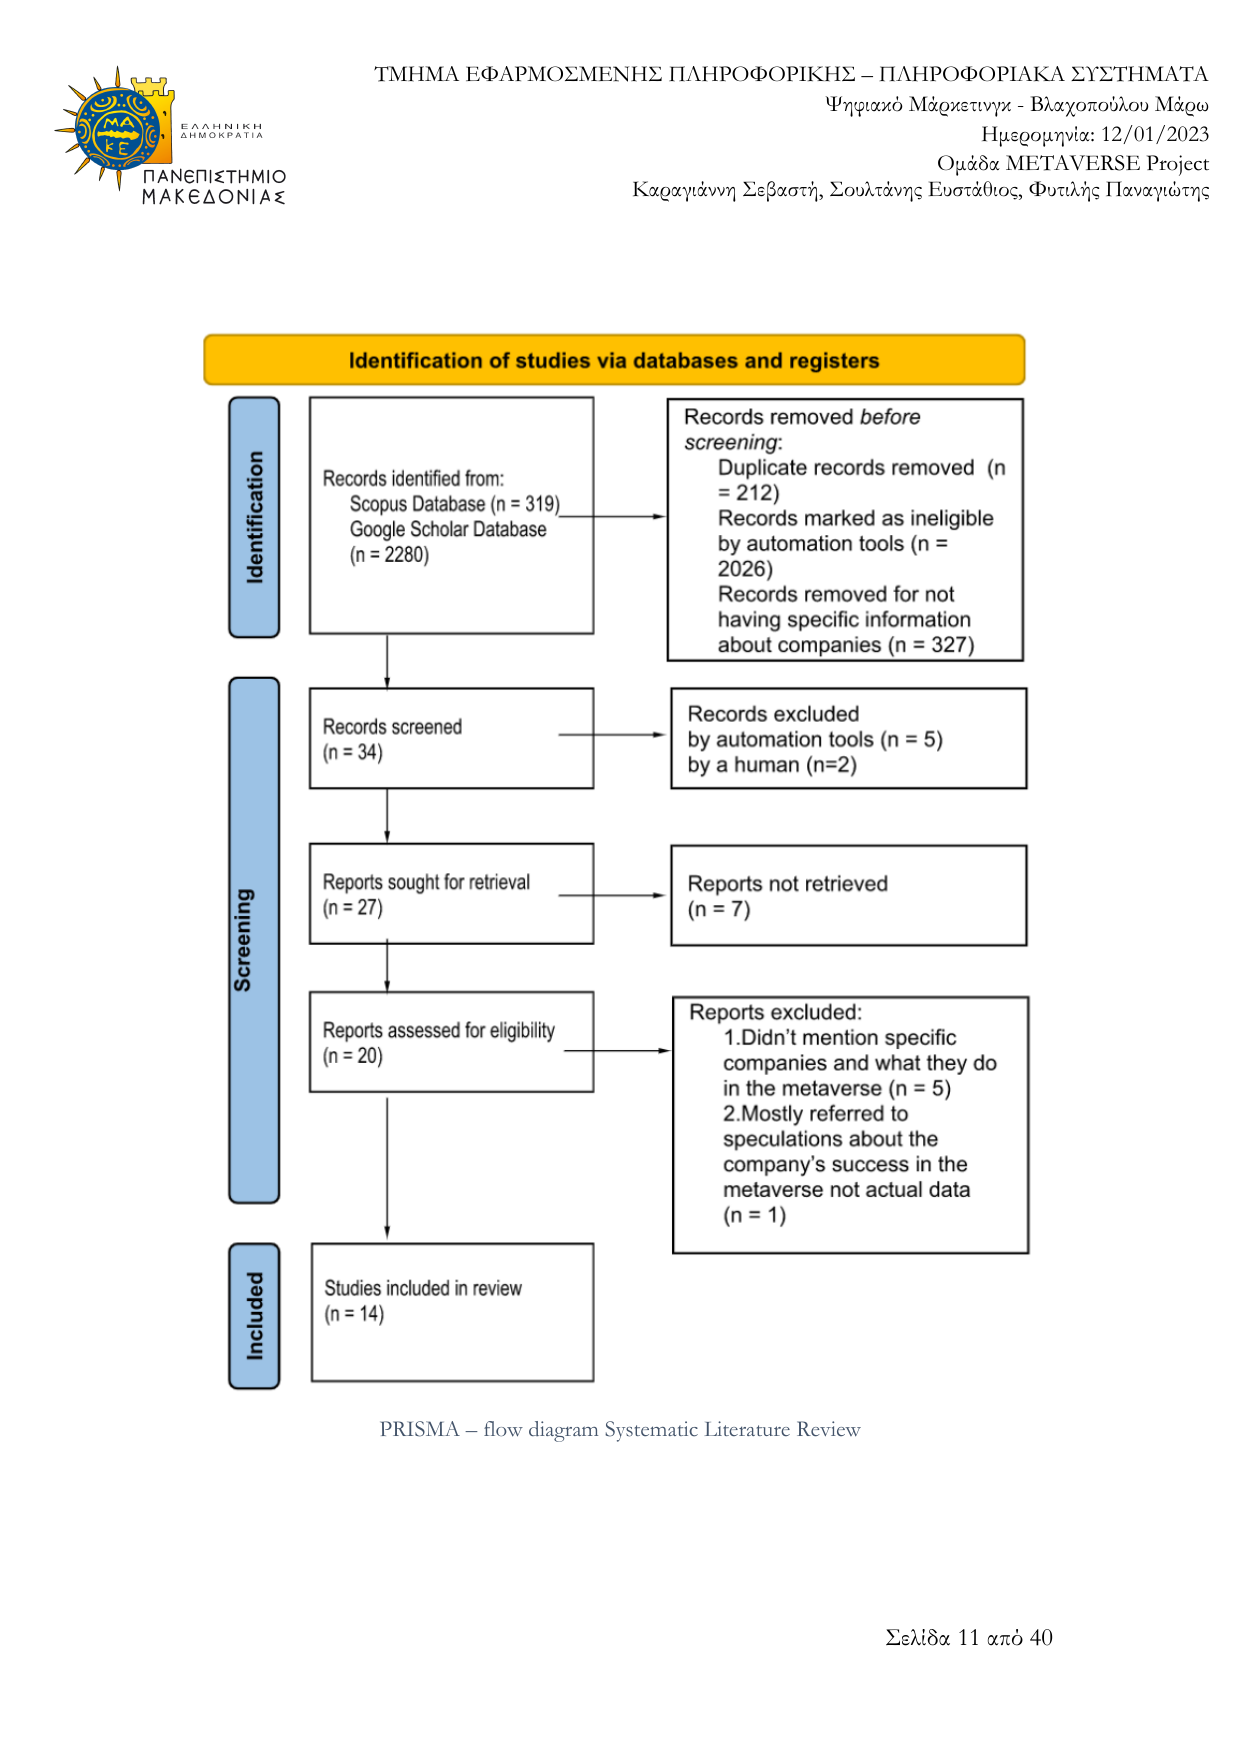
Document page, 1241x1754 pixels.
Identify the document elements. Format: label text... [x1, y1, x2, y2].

text PRISMA – flow diagram Systematic Literature Review [187, 1417, 1053, 1443]
picture [50, 61, 290, 209]
picture [187, 312, 1053, 1417]
